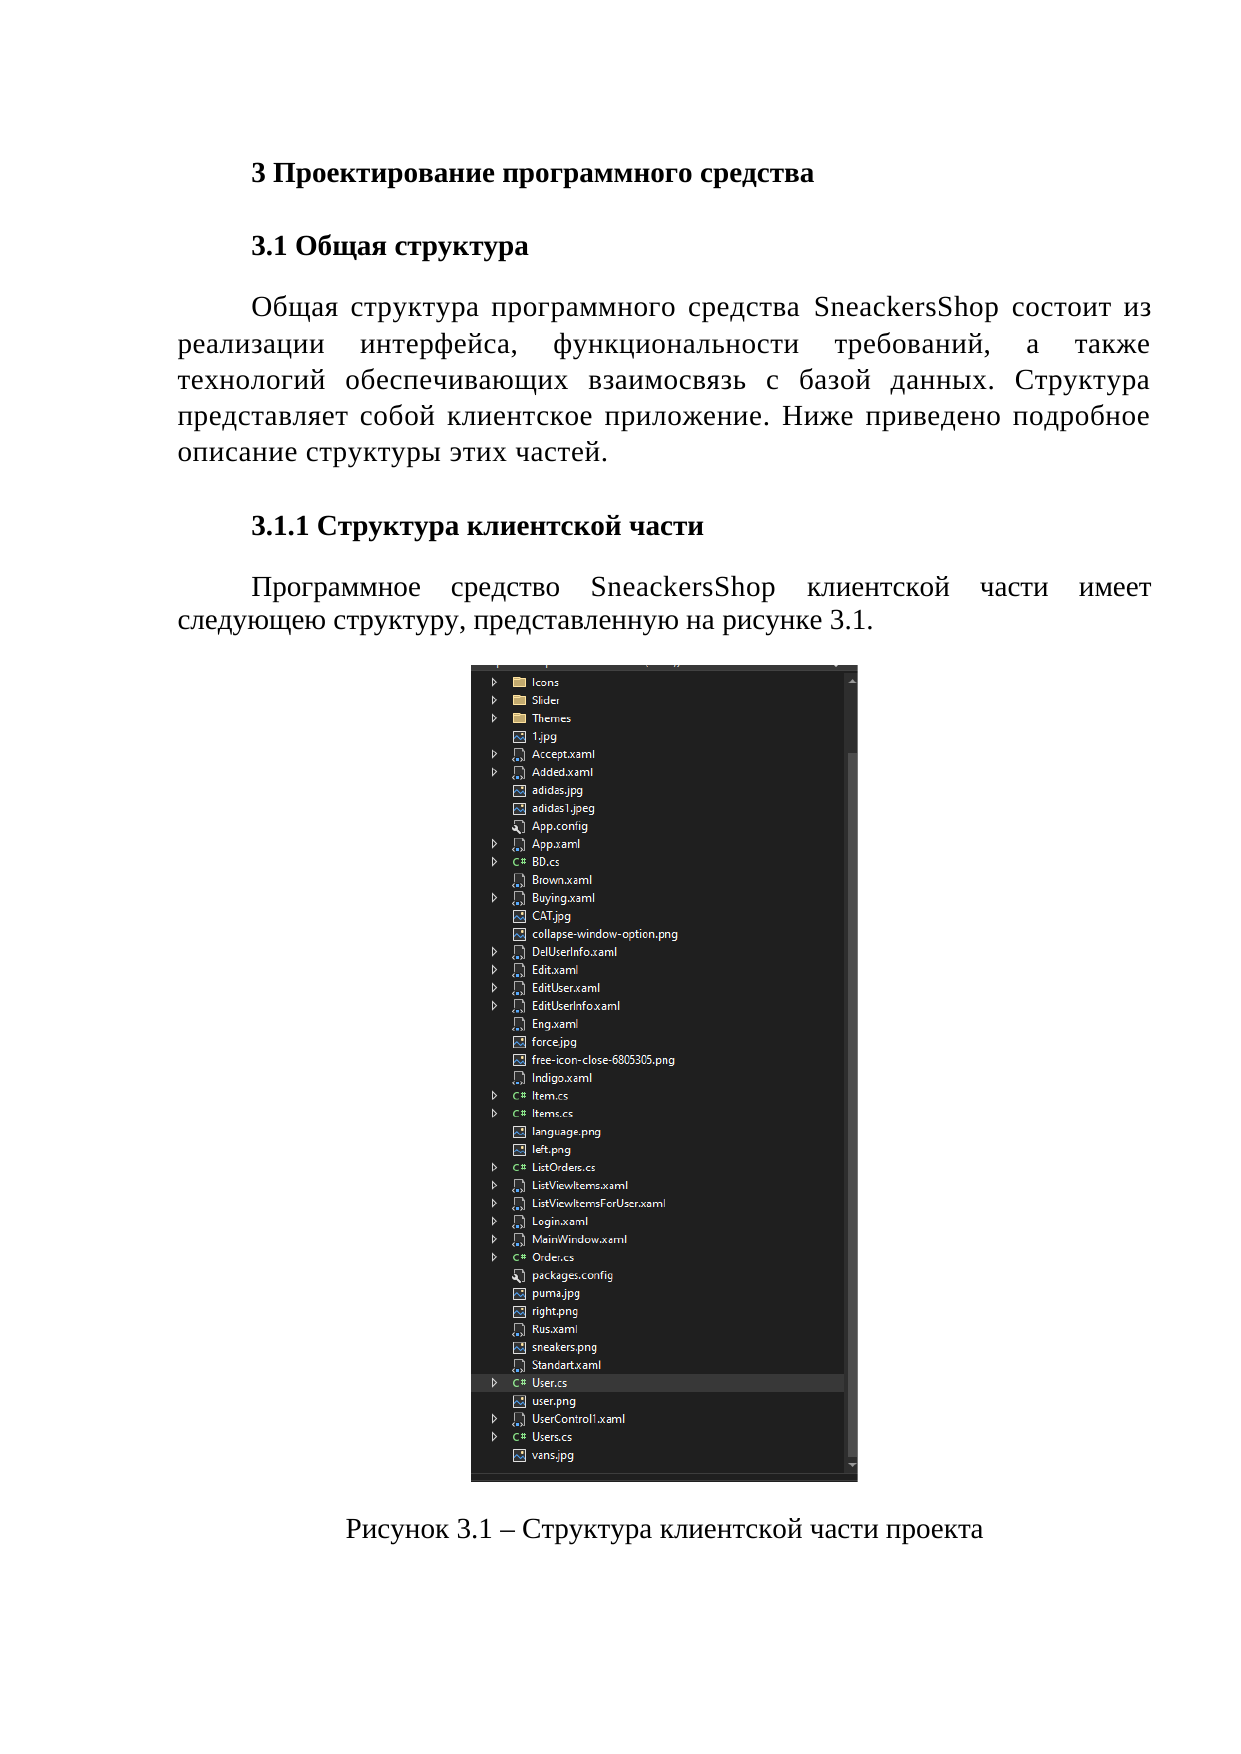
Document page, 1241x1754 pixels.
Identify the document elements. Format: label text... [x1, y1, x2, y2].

text Рисунок 3.1 – Структура клиентской части проекта [177, 1511, 1152, 1544]
text Общая структура программного средства SneackersShop состоит из реализации интерфейса, функциональности требований, а также технологий обеспечивающих взаимосвязь с базой данных. Структура представляет собой клиентское приложение. Ниже приведено подробное описание структуры этих частей. [177, 289, 1152, 468]
subtitle 3.1 Общая структура [177, 228, 1152, 262]
picture [471, 665, 858, 1482]
subtitle 3.1.1 Структура клиентской части [177, 508, 1152, 541]
text Программное средство SneackersShop клиентской части имеет следующею структуру, представленную на рисунке 3.1. [177, 569, 1152, 636]
subtitle 3 Проектирование программного средства [177, 155, 1152, 188]
